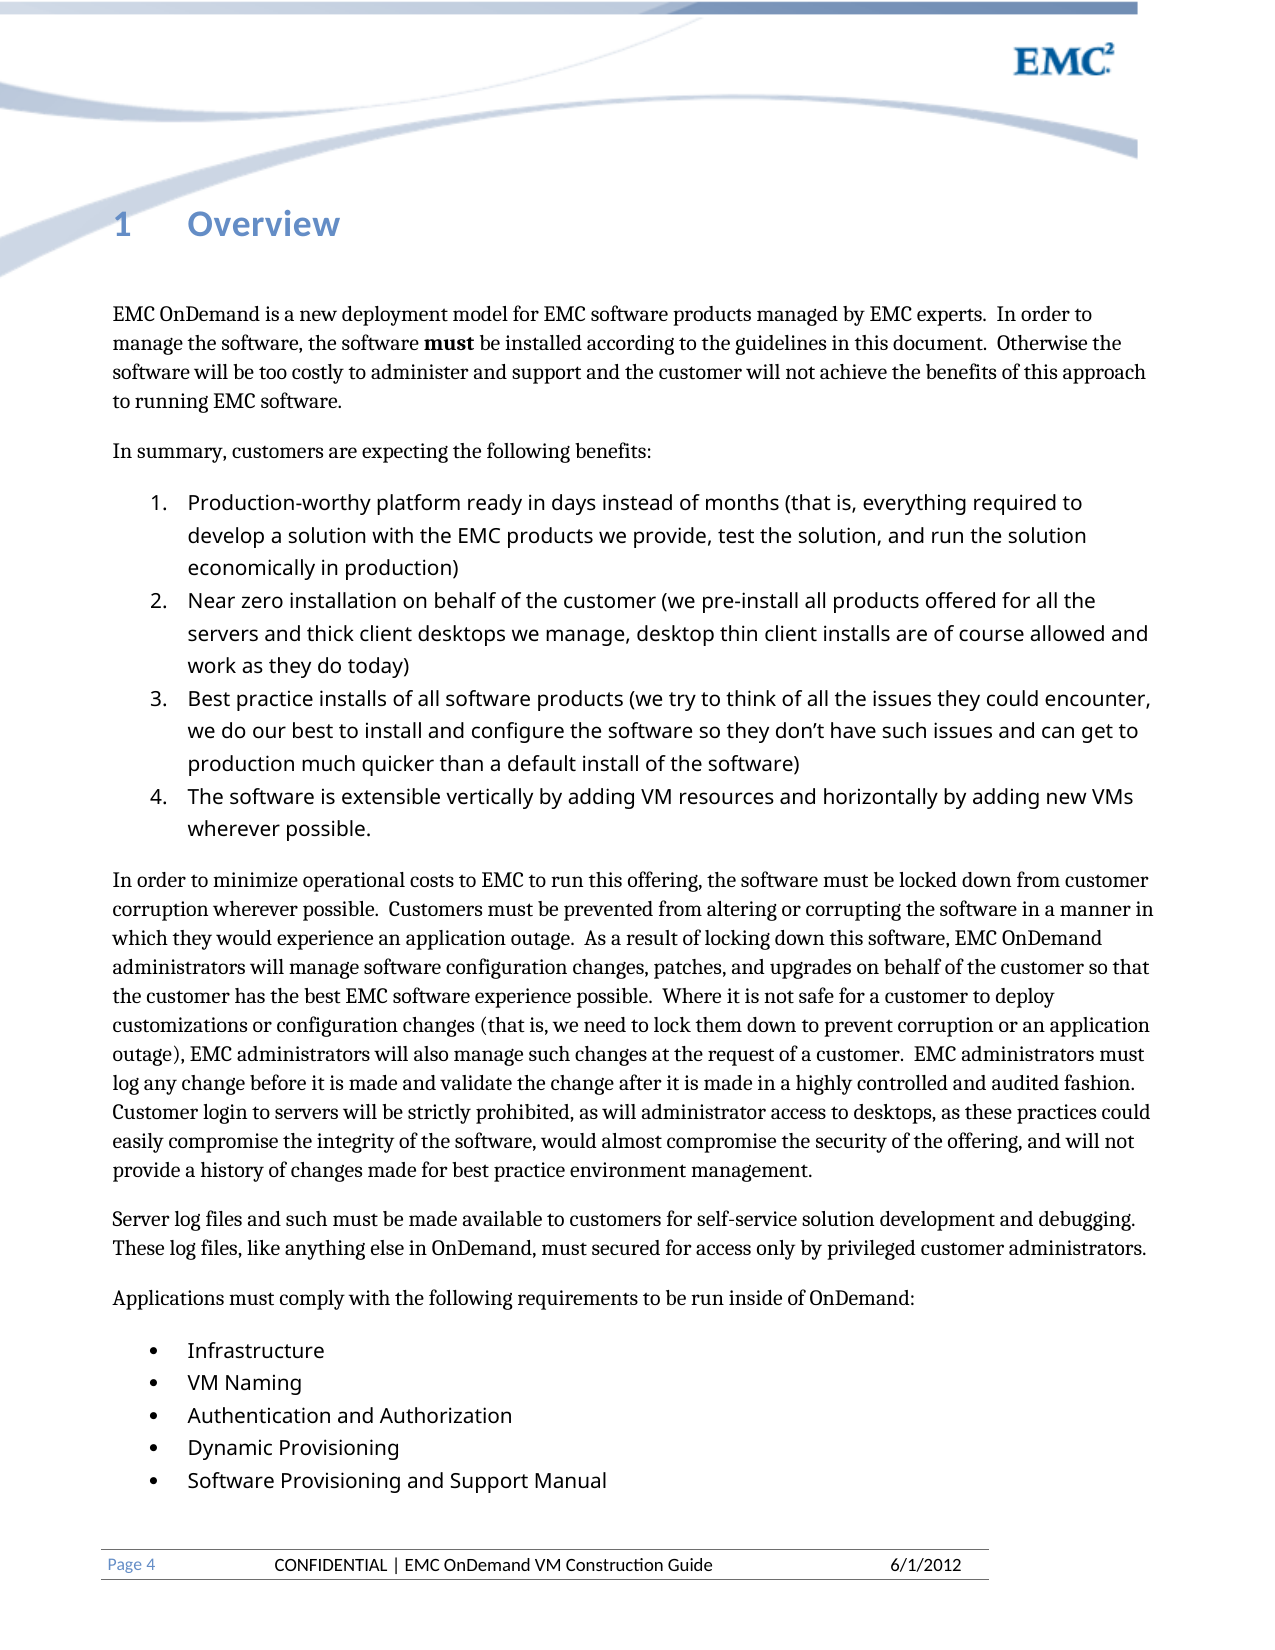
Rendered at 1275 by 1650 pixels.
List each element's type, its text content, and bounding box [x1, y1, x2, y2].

subtitle Overview [112, 200, 1162, 246]
list Infrastructure [150, 1336, 1162, 1364]
list Near zero installation on behalf of the customer (we pre-install all products offered for all the servers and thick client desktops we manage, desktop thin client installs are of course allowed and work as they do today) [150, 586, 1162, 680]
list VM Naming [150, 1368, 1162, 1397]
list Dynamic Provisioning [150, 1433, 1162, 1462]
picture [0, 0, 1141, 388]
text Applications must comply with the following requirements to be run inside of OnDemand: [112, 1286, 1162, 1311]
list Best practice installs of all software products (we try to think of all the issues they could encounter, we do our best to install and configure the software so they don’t have such issues and can get to production much quicker than a default install of the software) [150, 684, 1162, 778]
text Server log files and such must be made available to customers for self-service solution development and debugging. These log files, like anything else in OnDemand, must secured for access only by privileged customer administrators. [112, 1207, 1162, 1261]
list Production-worthy platform ready in days instead of months (that is, everything required to develop a solution with the EMC products we provide, test the solution, and run the solution economically in production) [150, 488, 1162, 582]
list Authentication and Authorization [150, 1401, 1162, 1429]
text In summary, customers are expecting the following benefits: [112, 438, 1162, 464]
text In order to minimize operational costs to EMC to run this offering, the software must be locked down from customer corruption wherever possible. Customers must be prevented from altering or corrupting the software in a manner in which they would experience an application outage. As a result of locking down this software, EMC OnDemand administrators will manage software configuration changes, patches, and upgrades on behalf of the customer so that the customer has the best EMC software experience possible. Where it is not safe for a customer to deploy customizations or configuration changes (that is, we need to lock them down to prevent corruption or an application outage), EMC administrators will also manage such changes at the request of a customer. EMC administrators must log any change before it is made and validate the change after it is made in a highly controlled and audited fashion. Customer login to servers will be strictly prohibited, as will administrator access to desktops, as these practices could easily compromise the integrity of the software, would almost compromise the security of the offering, and will not provide a history of changes made for best practice environment management. [112, 868, 1162, 1183]
text EMC OnDemand is a new deployment model for EMC software products managed by EMC experts. In order to manage the software, the software must be installed according to the guidelines in this document. Otherwise the software will be too costly to administer and support and the customer will not achieve the benefits of this approach to running EMC software. [112, 302, 1162, 414]
list The software is extensible vertically by adding VM resources and horizontally by adding new VMs wherever possible. [150, 782, 1162, 843]
list Software Provisioning and Support Manual [150, 1466, 1162, 1494]
